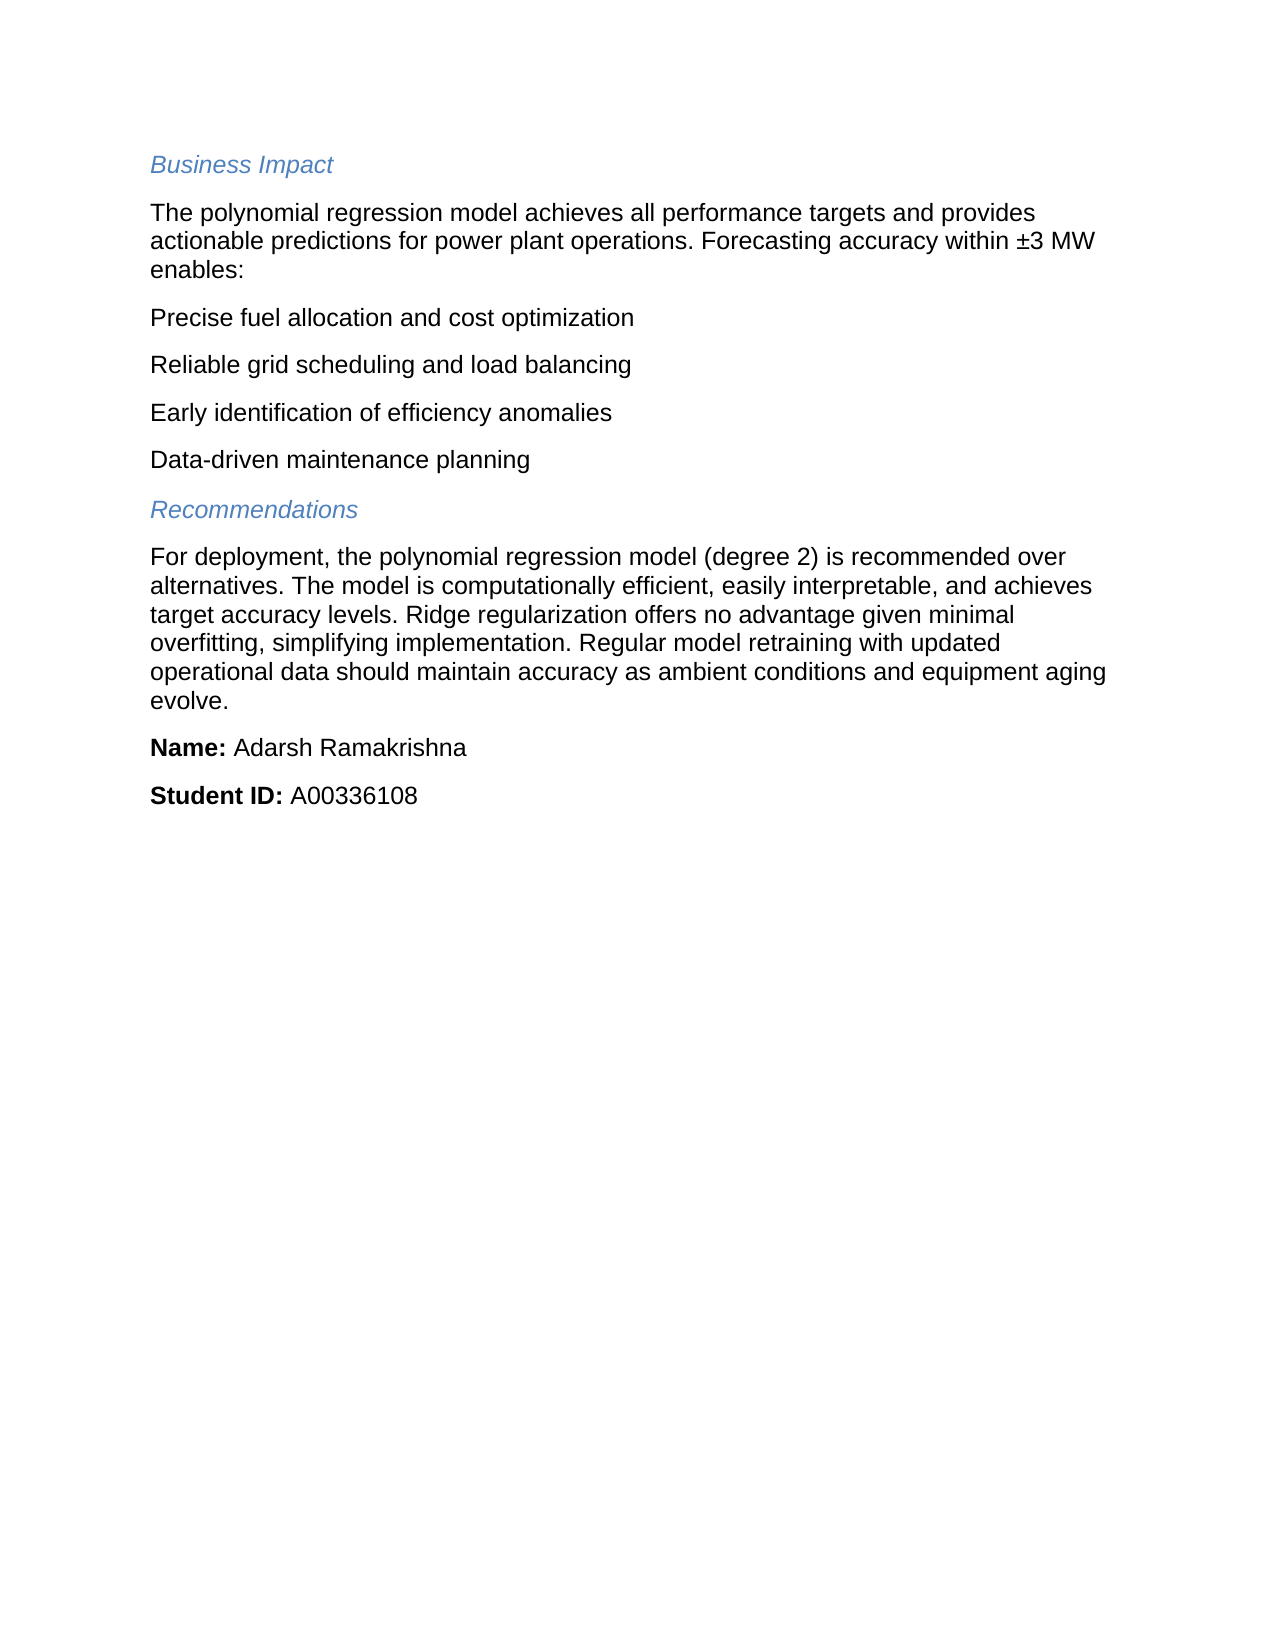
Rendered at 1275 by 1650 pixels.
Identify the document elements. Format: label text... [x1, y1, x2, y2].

text Data-driven maintenance planning [150, 445, 1125, 474]
text Precise fuel allocation and cost optimization [150, 302, 1125, 331]
text The polynomial regression model achieves all performance targets and provides actionable predictions for power plant operations. Forecasting accuracy within ±3 MW enables: [150, 197, 1125, 284]
subtitle Business Impact [150, 150, 1125, 179]
subtitle Recommendations [150, 494, 1125, 523]
text Student ID: A00336108 [150, 781, 1125, 809]
text Reliable grid scheduling and load balancing [150, 350, 1125, 379]
text For deployment, the polynomial regression model (degree 2) is recommended over alternatives. The model is computationally efficient, easily interpretable, and achieves target accuracy levels. Ridge regularization offers no advantage given minimal overfitting, simplifying implementation. Regular model retraining with updated operational data should maintain accuracy as ambient conditions and equipment aging evolve. [150, 542, 1125, 714]
text Early identification of efficiency anomalies [150, 397, 1125, 426]
text Name: Adarsh Ramakrishna [150, 733, 1125, 762]
